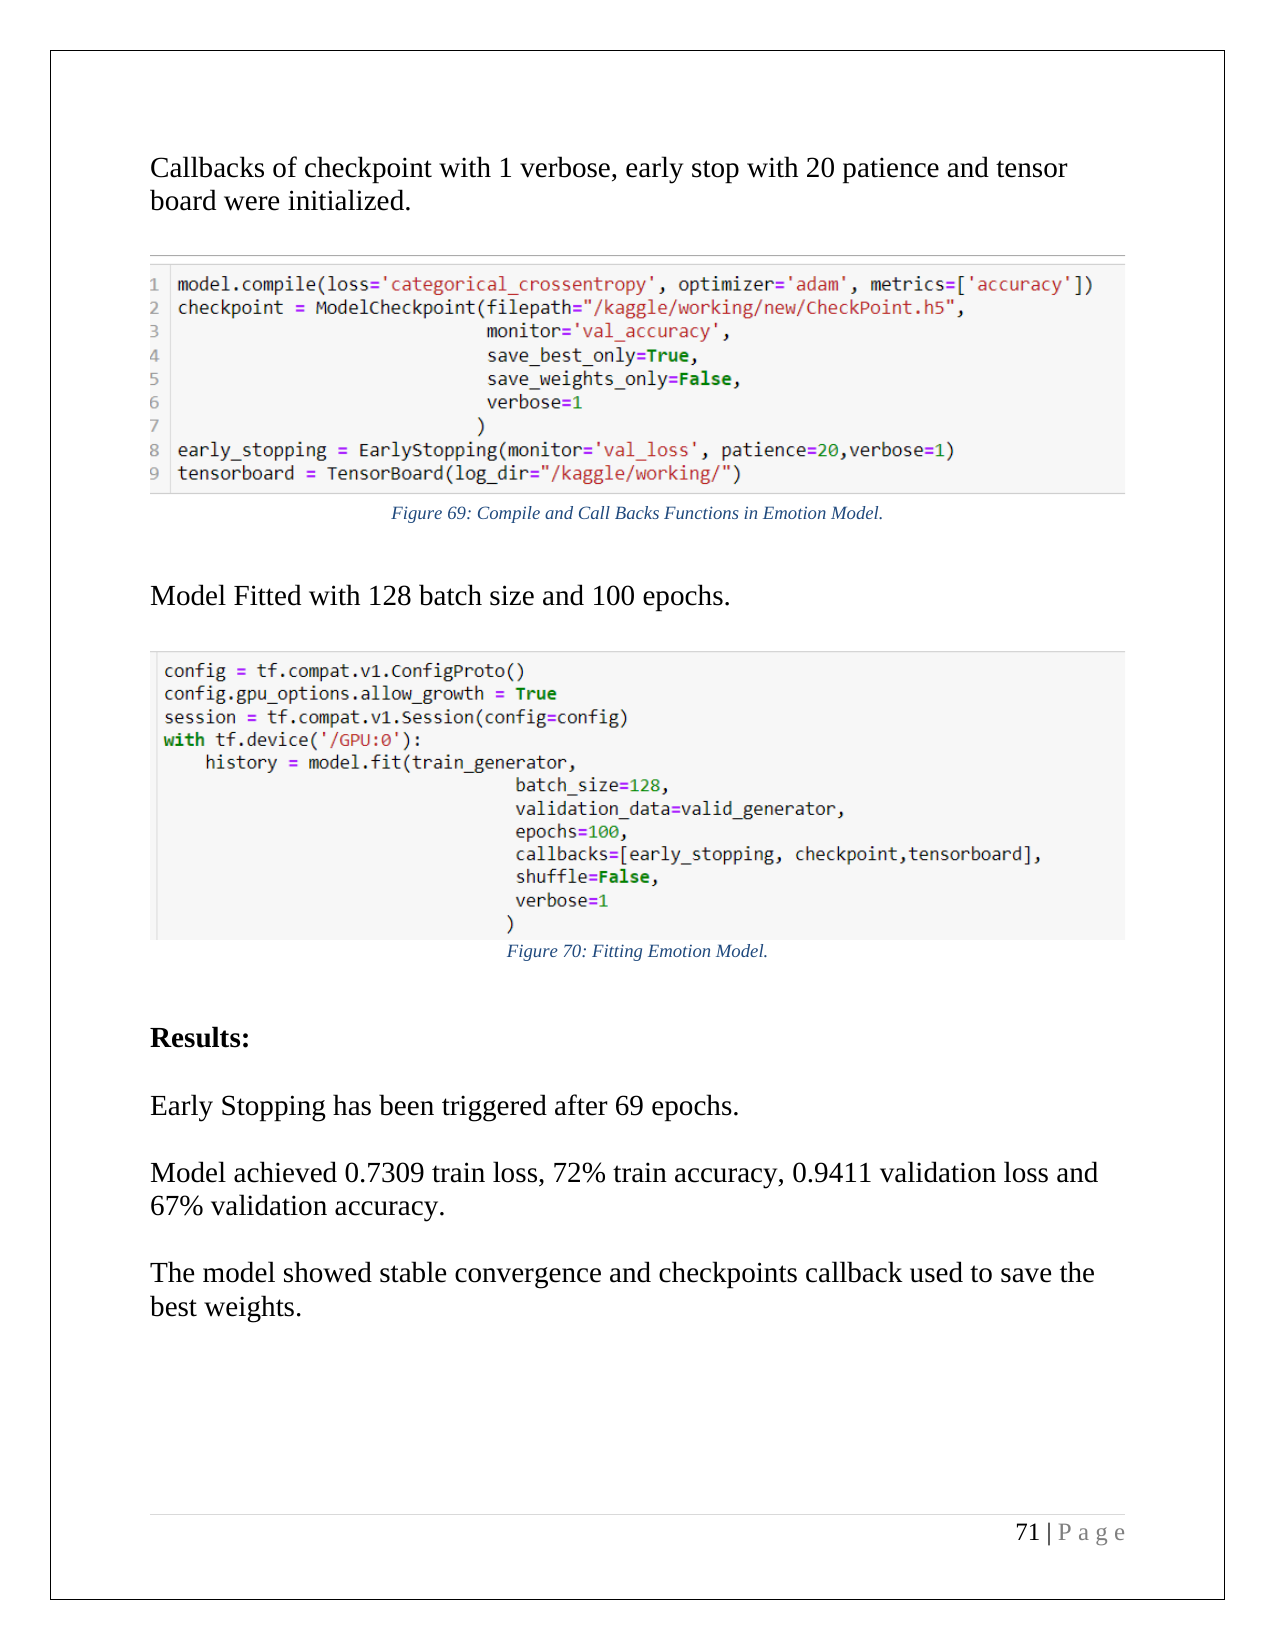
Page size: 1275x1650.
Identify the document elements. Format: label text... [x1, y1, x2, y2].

text Model Fitted with 128 batch size and 100 epochs. [150, 578, 1125, 612]
picture [150, 255, 1125, 503]
text The model showed stable convergence and checkpoints callback used to save the best weights. [150, 1255, 1125, 1322]
text Results: [150, 1021, 1125, 1054]
text Callbacks of checkpoint with 1 verbose, early stop with 20 patience and tensor board were initialized. [150, 150, 1125, 217]
text Early Stopping has been triggered after 69 epochs. [150, 1088, 1125, 1121]
picture [150, 650, 1125, 940]
text Model achieved 0.7309 train loss, 72% train accuracy, 0.9411 validation loss and 67% validation accuracy. [150, 1155, 1125, 1222]
